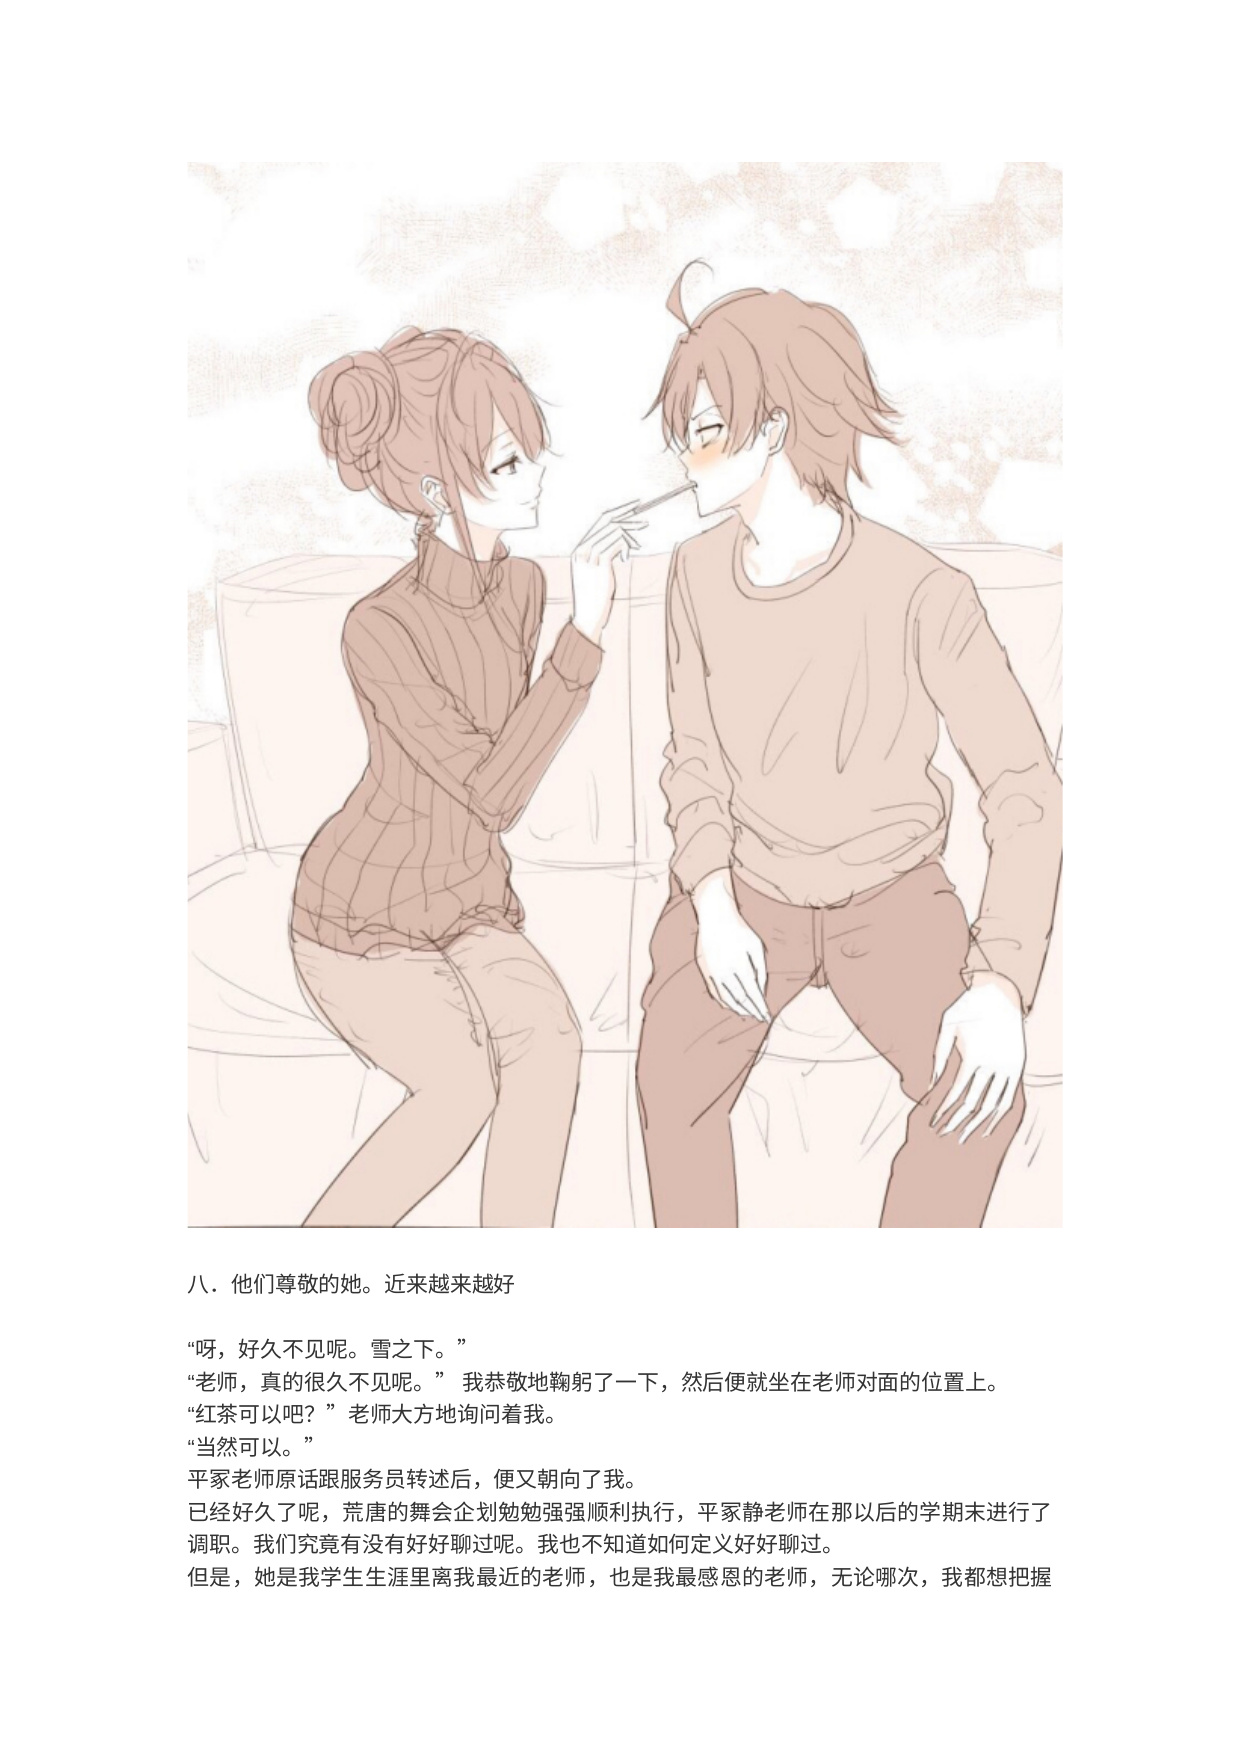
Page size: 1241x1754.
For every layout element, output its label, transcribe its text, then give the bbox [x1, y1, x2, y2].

list 他们尊敬的她。近来越来越好 [187, 1267, 1053, 1299]
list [187, 1332, 1053, 1592]
picture [187, 162, 1063, 1228]
